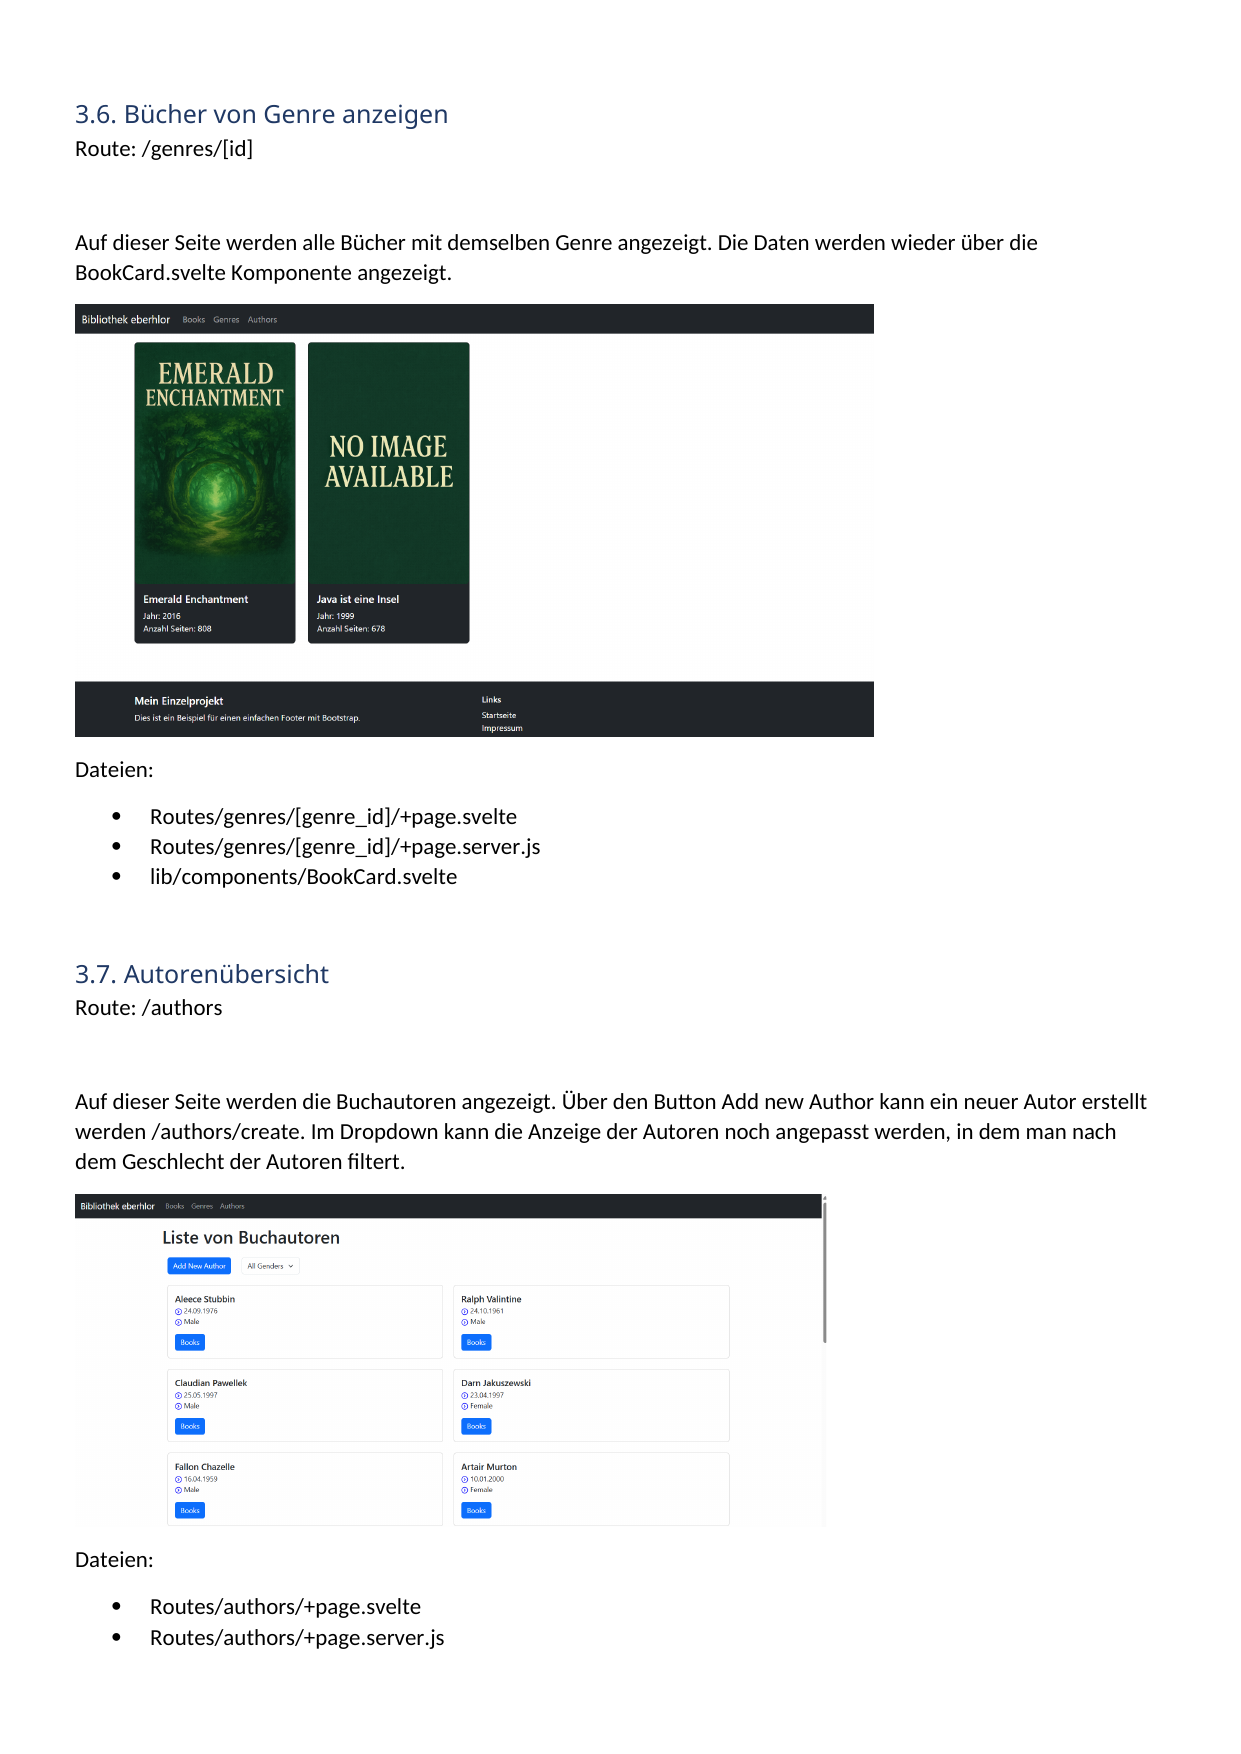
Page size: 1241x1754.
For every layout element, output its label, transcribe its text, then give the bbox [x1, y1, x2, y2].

text Route: /authors [75, 993, 1165, 1021]
subtitle Autorenübersicht [75, 956, 1165, 990]
text Auf dieser Seite werden alle Bücher mit demselben Genre angezeigt. Die Daten werden wieder über die BookCard.svelte Komponente angezeigt. [75, 228, 1165, 286]
list lib/components/BookCard.svelte [112, 862, 1165, 891]
picture [75, 1194, 827, 1527]
picture [75, 304, 874, 737]
list Routes/genres/[genre_id]/+page.server.js [112, 832, 1165, 860]
text Route: /genres/[id] [75, 134, 1165, 162]
subtitle Bücher von Genre anzeigen [75, 97, 1165, 131]
list Routes/authors/+page.svelte [112, 1592, 1165, 1621]
list Routes/authors/+page.server.js [112, 1623, 1165, 1651]
text Dateien: [75, 755, 1165, 783]
text Dateien: [75, 1546, 1165, 1574]
list Routes/genres/[genre_id]/+page.svelte [112, 802, 1165, 830]
text Auf dieser Seite werden die Buchautoren angezeigt. Über den Button Add new Author kann ein neuer Autor erstellt werden /authors/create. Im Dropdown kann die Anzeige der Autoren noch angepasst werden, in dem man nach dem Geschlecht der Autoren filtert. [75, 1087, 1165, 1175]
